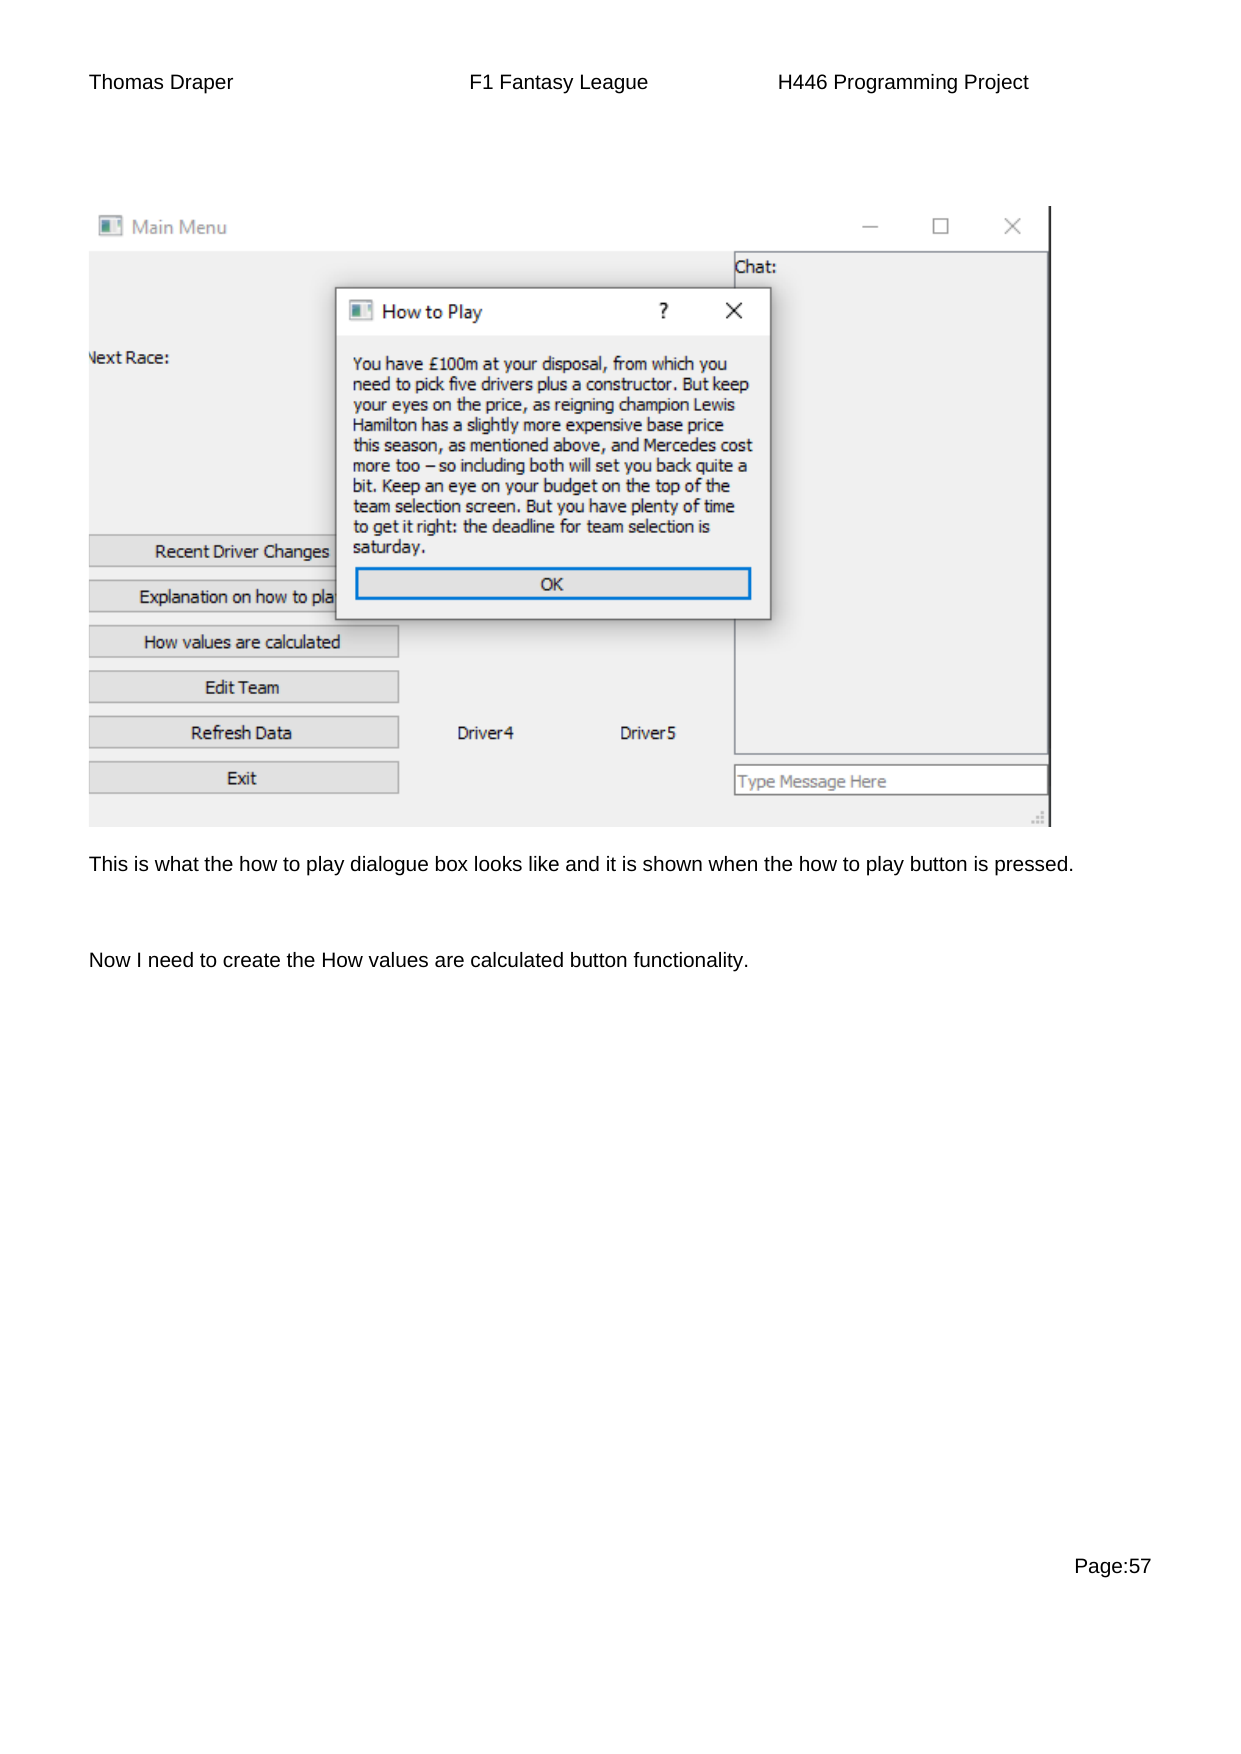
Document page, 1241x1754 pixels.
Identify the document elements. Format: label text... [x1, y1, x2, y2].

text This is what the how to play dialogue box looks like and it is shown when the how to play button is pressed. [89, 851, 1152, 875]
picture [88, 206, 1052, 827]
text Now I need to create the How values are calculated button functionality. [89, 948, 1152, 972]
